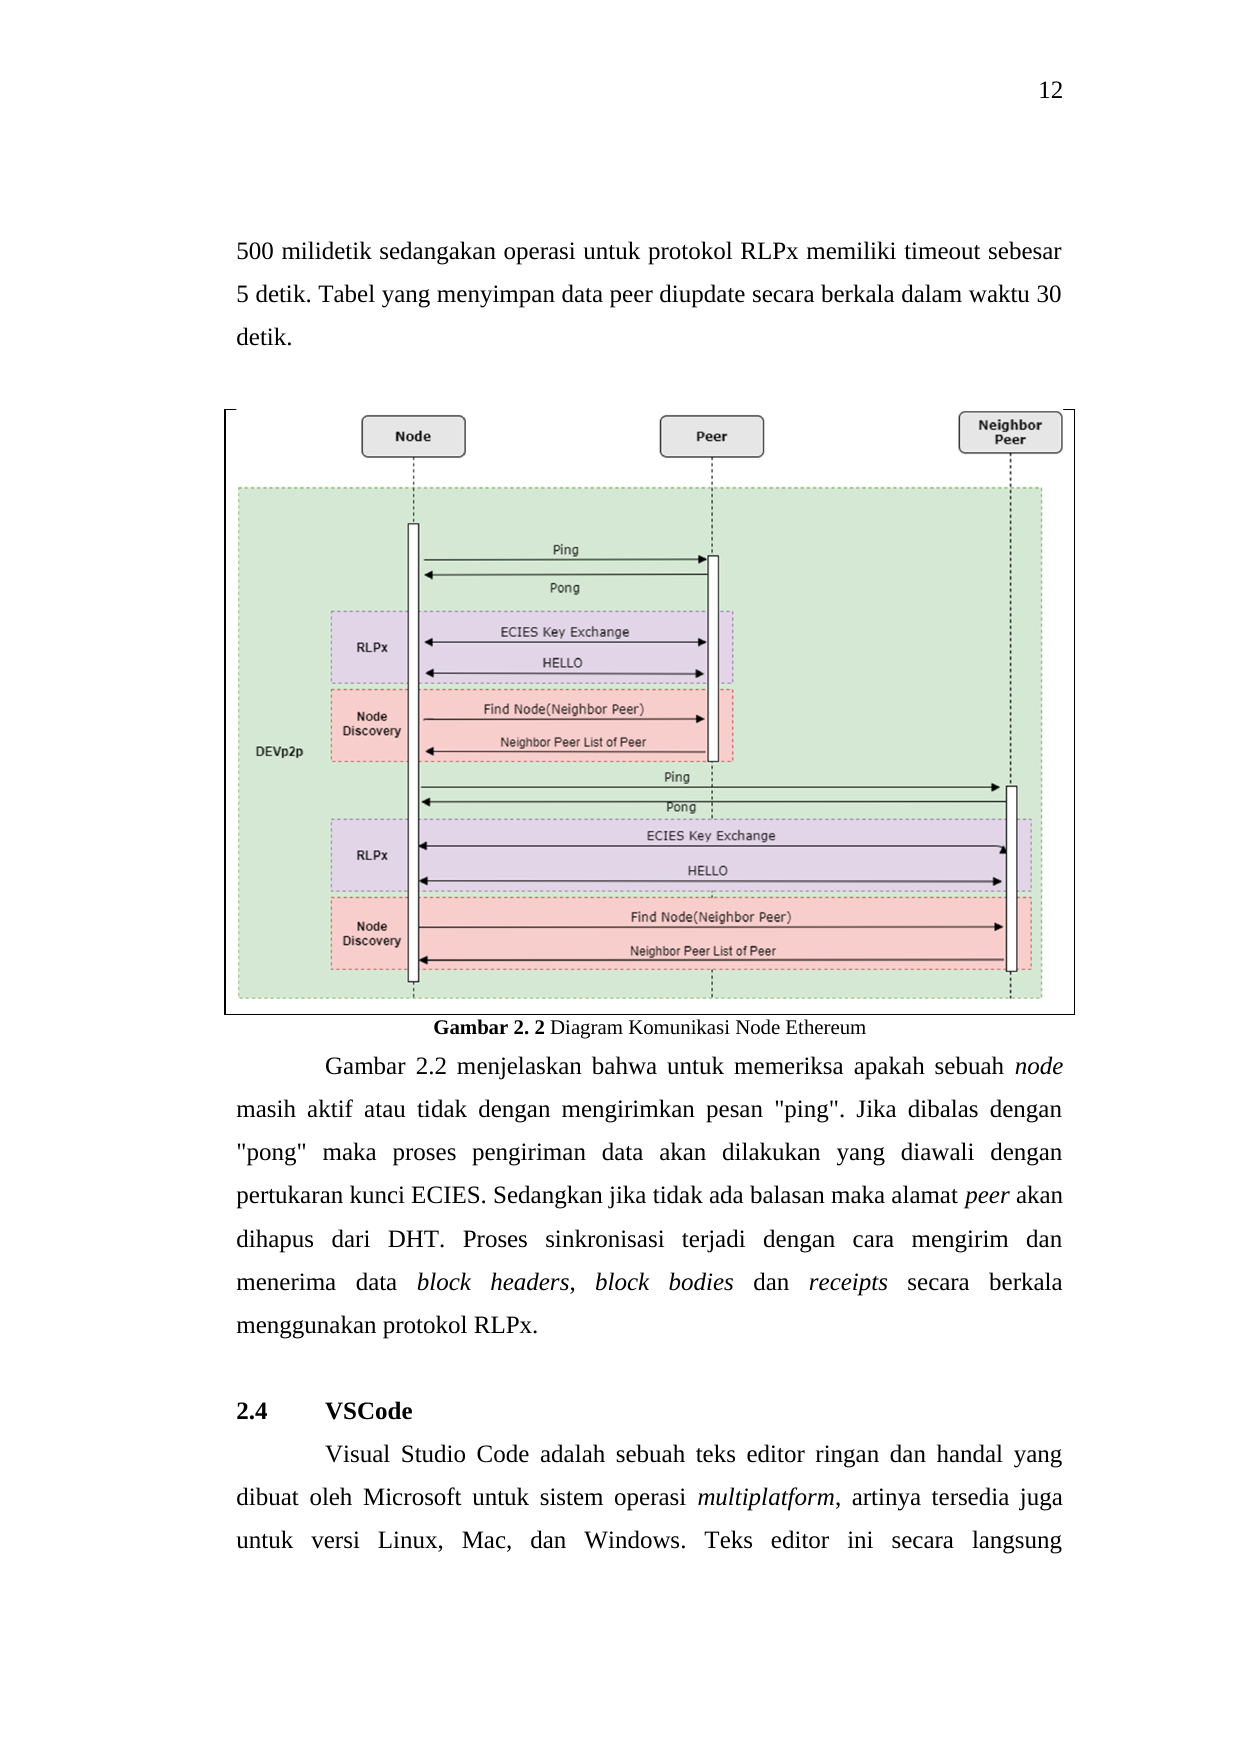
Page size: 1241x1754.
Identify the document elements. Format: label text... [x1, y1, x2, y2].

subtitle VSCode [236, 1396, 1063, 1425]
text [236, 236, 1063, 351]
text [236, 1439, 1063, 1554]
picture [236, 409, 1064, 1000]
table_header [226, 410, 1074, 1014]
text Gambar 2.2 menjelaskan bahwa untuk memeriksa apakah sebuah node masih aktif atau tidak dengan mengirimkan pesan "ping". Jika dibalas dengan "pong" maka proses pengiriman data akan dilakukan yang diawali dengan pertukaran kunci ECIES. Sedangkan jika tidak ada balasan maka alamat peer akan dihapus dari DHT. Proses sinkronisasi terjadi dengan cara mengirim dan menerima data block headers, block bodies dan receipts secara berkala menggunakan protokol RLPx. [236, 1051, 1063, 1339]
